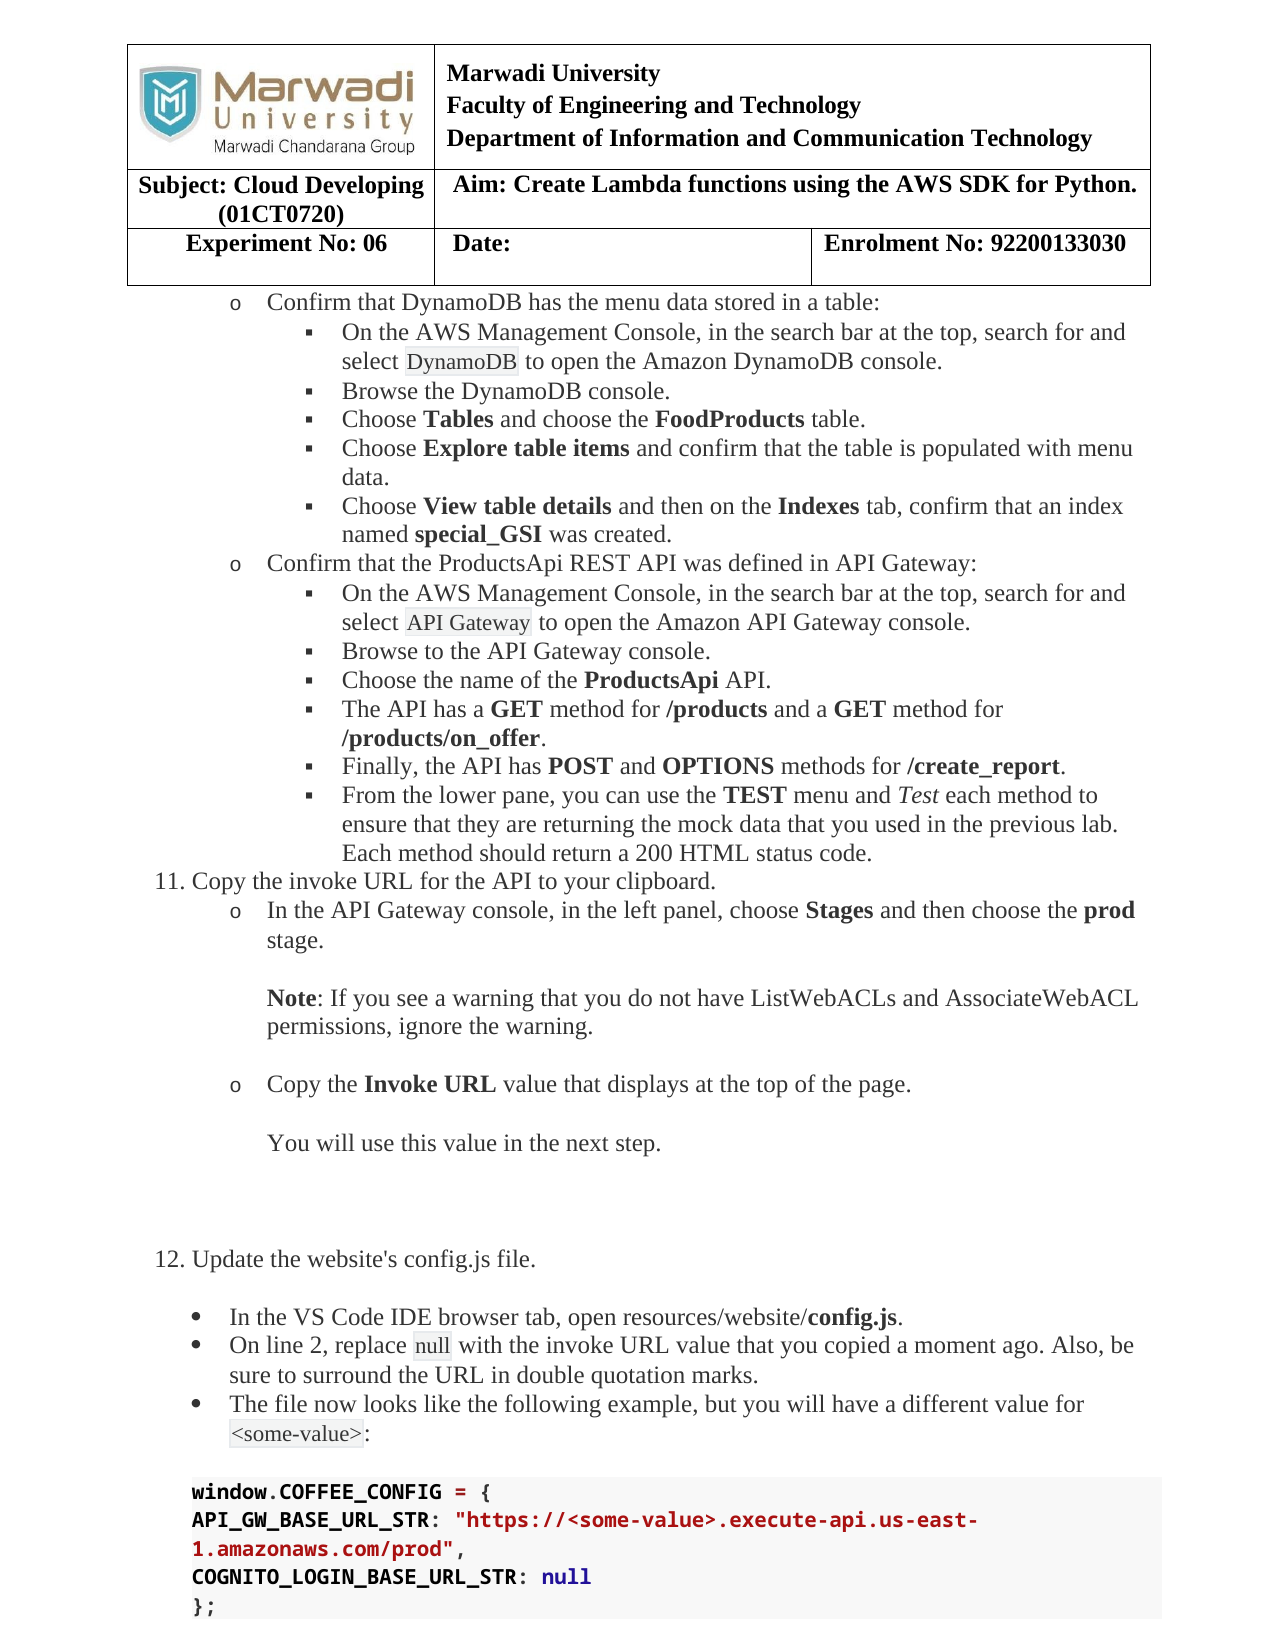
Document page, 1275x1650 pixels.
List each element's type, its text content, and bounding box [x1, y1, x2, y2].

list Copy the Invoke URL value that displays at the top of the page. [229, 1069, 1162, 1099]
text COGNITO_LOGIN_BASE_URL_STR: null [192, 1562, 1162, 1591]
list Choose Explore table items and confirm that the table is populated with menu data. [304, 433, 1162, 491]
list Update the website's config.js file. [154, 1244, 1162, 1273]
list The file now looks like the following example, but you will have a different value for <some-value>: [192, 1389, 1162, 1448]
list In the VS Code IDE browser tab, open resources/website/config.js. [192, 1302, 1162, 1331]
list Confirm that DynamoDB has the menu data stored in a table: [229, 287, 1162, 317]
list On line 2, replace null with the invoke URL value that you copied a moment ago. Also, be sure to surround the URL in double quotation marks. [192, 1331, 1162, 1389]
text API_GW_BASE_URL_STR: "https://<some-value>.execute-api.us-east-1.amazonaws.com/prod", [192, 1506, 1162, 1562]
list Copy the invoke URL for the API to your clipboard. [154, 866, 1162, 895]
text window.COFFEE_CONFIG = { [192, 1477, 1162, 1506]
list Finally, the API has POST and OPTIONS methods for /create_report. [304, 751, 1162, 780]
list Confirm that the ProductsApi REST API was defined in API Gateway: [229, 548, 1162, 578]
picture [139, 63, 415, 155]
list Browse to the API Gateway console. [304, 636, 1162, 665]
list In the API Gateway console, in the left panel, choose Stages and then choose the prod stage. [229, 895, 1162, 953]
list Browse the DynamoDB console. [304, 376, 1162, 404]
list From the lower pane, you can use the TEST menu and Test each method to ensure that they are returning the mock data that you used in the previous lab. Each method should return a 200 HTML status code. [304, 780, 1162, 866]
text You will use this value in the next step. [267, 1128, 1162, 1157]
list On the AWS Management Console, in the search bar at the top, search for and select API Gateway to open the Amazon API Gateway console. [304, 578, 1162, 636]
list Choose View table details and then on the Indexes tab, confirm that an index named special_GSI was created. [304, 491, 1162, 548]
list Choose the name of the ProductsApi API. [304, 665, 1162, 694]
text }; [192, 1591, 1162, 1619]
text Note: If you see a warning that you do not have ListWebACLs and AssociateWebACL permissions, ignore the warning. [267, 983, 1162, 1040]
list The API has a GET method for /products and a GET method for /products/on_offer. [304, 694, 1162, 751]
list Choose Tables and choose the FoodProducts table. [304, 404, 1162, 433]
list On the AWS Management Console, in the search bar at the top, search for and select DynamoDB to open the Amazon DynamoDB console. [304, 317, 1162, 376]
